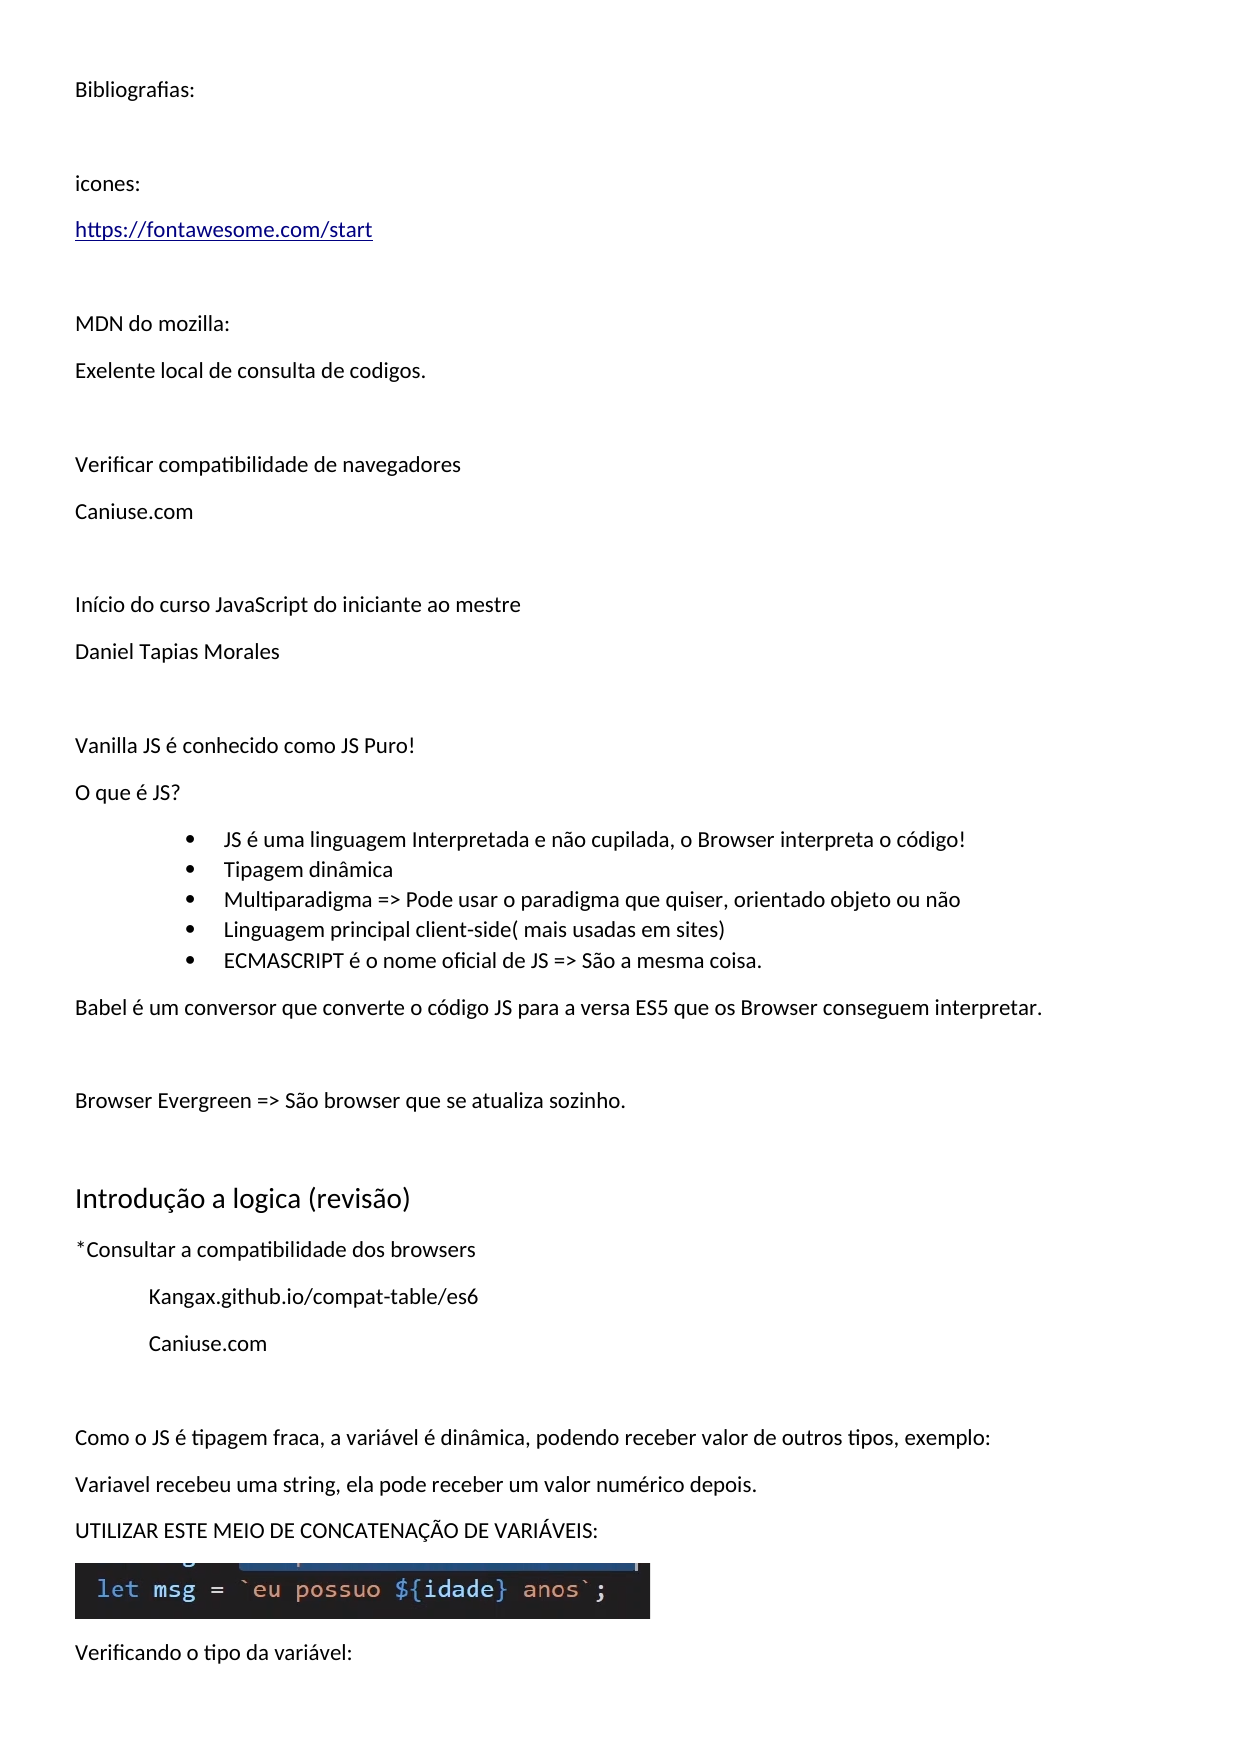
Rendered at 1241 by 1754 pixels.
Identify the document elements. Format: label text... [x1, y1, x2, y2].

text Exelente local de consulta de codigos. [75, 356, 1165, 384]
picture [75, 1563, 651, 1619]
text Browser Evergreen => São browser que se atualiza sozinho. [75, 1086, 1165, 1114]
list JS é uma linguagem Interpretada e não cupilada, o Browser interpreta o código! [186, 825, 1165, 853]
list Tipagem dinâmica [186, 855, 1165, 883]
text *Consultar a compatibilidade dos browsers [75, 1235, 1165, 1263]
text UTILIZAR ESTE MEIO DE CONCATENAÇÃO DE VARIÁVEIS: [75, 1517, 1165, 1544]
text Variavel recebeu uma string, ela pode receber um valor numérico depois. [75, 1470, 1165, 1498]
text icones: [75, 169, 1165, 197]
text Caniuse.com [75, 497, 1165, 525]
text Como o JS é tipagem fraca, a variável é dinâmica, podendo receber valor de outros tipos, exemplo: [75, 1423, 1165, 1451]
list Linguagem principal client-side( mais usadas em sites) [186, 916, 1165, 944]
text Kangax.github.io/compat-table/es6 [75, 1282, 1165, 1310]
list Multiparadigma => Pode usar o paradigma que quiser, orientado objeto ou não [186, 885, 1165, 913]
list ECMASCRIPT é o nome oficial de JS => São a mesma coisa. [186, 946, 1165, 974]
text Daniel Tapias Morales [75, 637, 1165, 666]
text Verificando o tipo da variável: [75, 1638, 1165, 1666]
text Caniuse.com [75, 1329, 1165, 1357]
text Babel é um conversor que converte o código JS para a versa ES5 que os Browser conseguem interpretar. [75, 993, 1165, 1021]
text Verificar compatibilidade de navegadores [75, 450, 1165, 478]
text O que é JS? [75, 778, 1165, 806]
text MDN do mozilla: [75, 309, 1165, 337]
text Início do curso JavaScript do iniciante ao mestre [75, 591, 1165, 619]
text Bibliografias: [75, 75, 1165, 103]
text https://fontawesome.com/start [75, 216, 1165, 244]
text Vanilla JS é conhecido como JS Puro! [75, 731, 1165, 759]
text Introdução a logica (revisão) [75, 1180, 1165, 1216]
